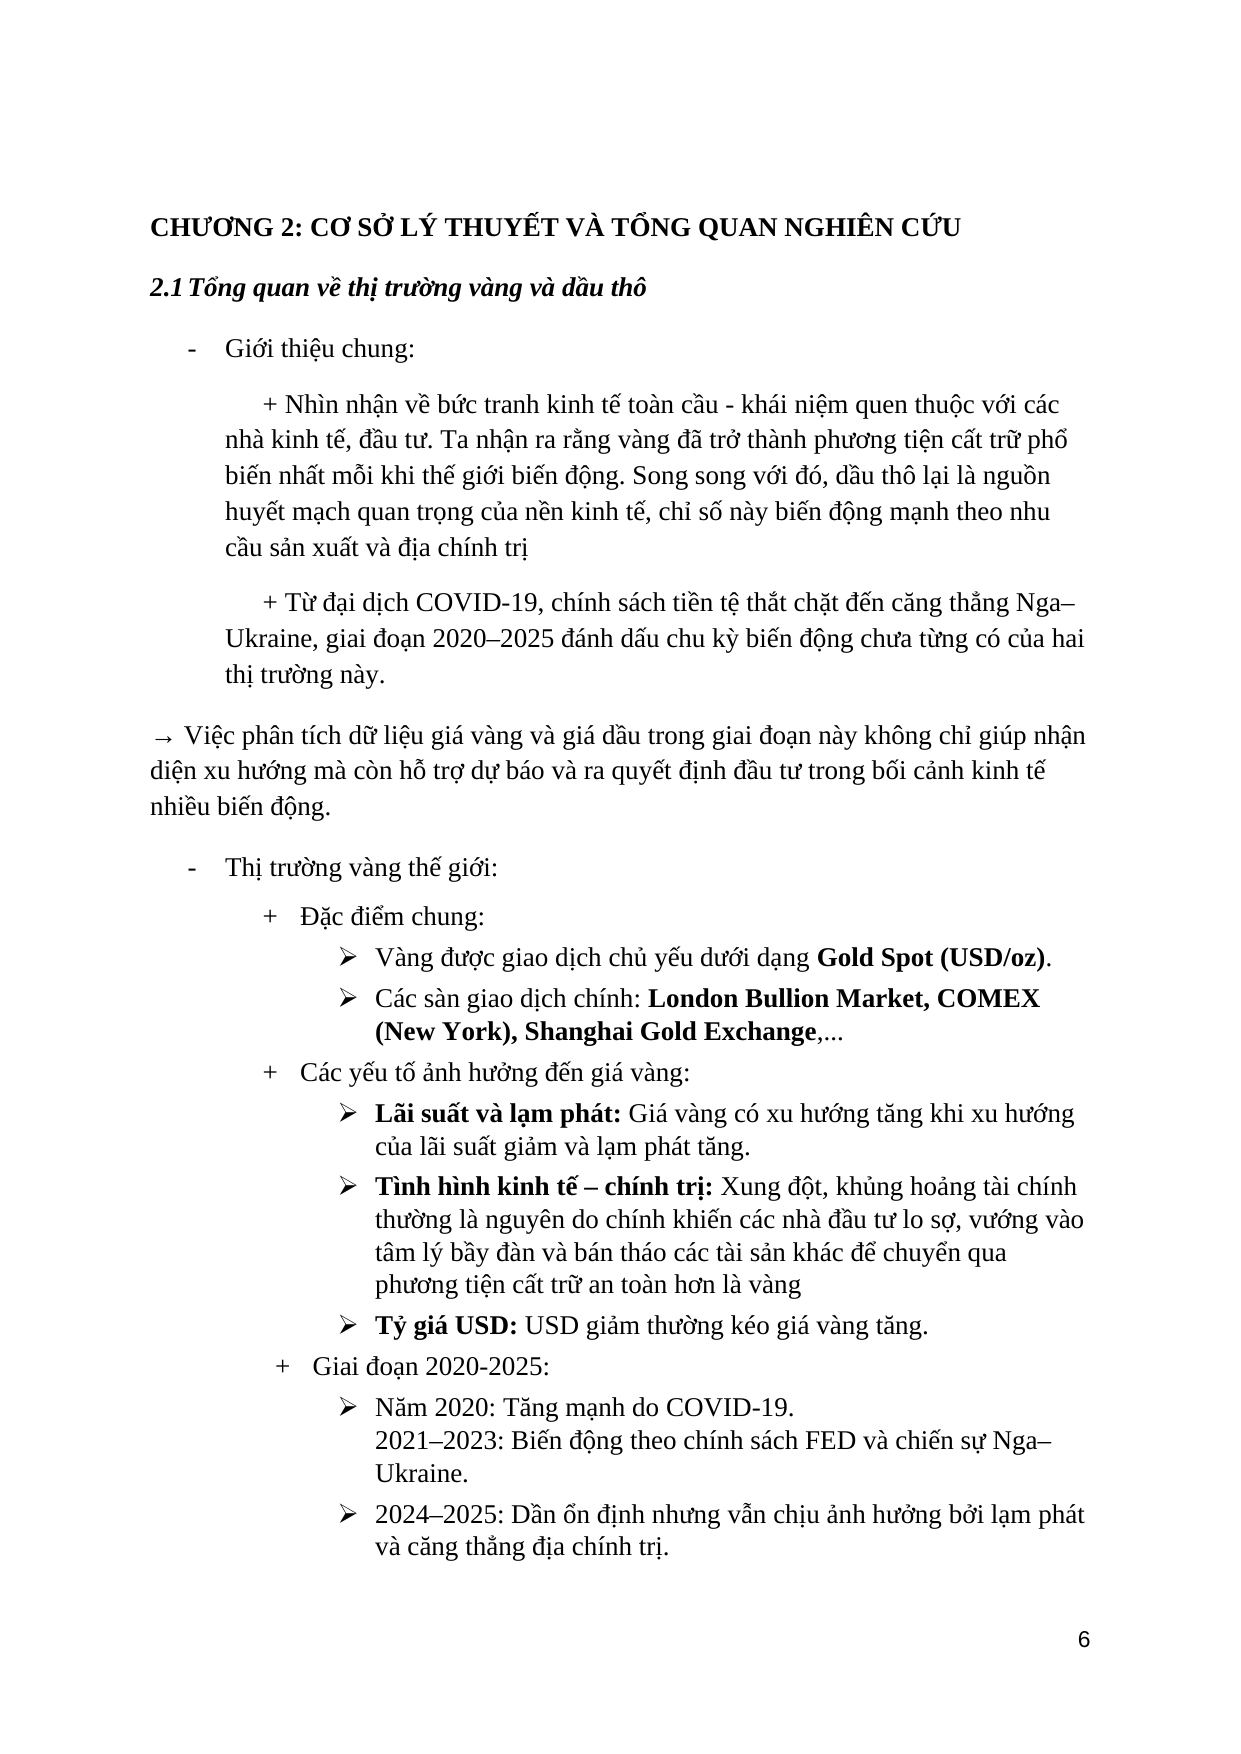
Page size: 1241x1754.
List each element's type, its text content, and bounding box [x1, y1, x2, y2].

subtitle CHƯƠNG 2: CƠ SỞ LÝ THUYẾT VÀ TỔNG QUAN NGHIÊN CỨU [150, 211, 1090, 242]
list Lãi suất và lạm phát: Giá vàng có xu hướng tăng khi xu hướng của lãi suất giảm và lạm phát tăng. [337, 1097, 1090, 1161]
list Tình hình kinh tế – chính trị: Xung đột, khủng hoảng tài chính thường là nguyên do chính khiến các nhà đầu tư lo sợ, vướng vào tâm lý bầy đàn và bán tháo các tài sản khác để chuyển qua phương tiện cất trữ an toàn hơn là vàng [337, 1171, 1090, 1299]
list Đặc điểm chung: [262, 900, 1090, 931]
list Giai đoạn 2020-2025: [275, 1351, 1090, 1382]
list Thị trường vàng thế giới: [187, 851, 1090, 882]
list Vàng được giao dịch chủ yếu dưới dạng Gold Spot (USD/oz). [337, 941, 1090, 972]
list Tỷ giá USD: USD giảm thường kéo giá vàng tăng. [337, 1309, 1090, 1341]
list Năm 2020: Tăng mạnh do COVID-19. 2021–2023: Biến động theo chính sách FED và chiến sự Nga–Ukraine. [337, 1391, 1090, 1488]
text → Việc phân tích dữ liệu giá vàng và giá dầu trong giai đoạn này không chỉ giúp nhận diện xu hướng mà còn hỗ trợ dự báo và ra quyết định đầu tư trong bối cảnh kinh tế nhiều biến động. [150, 719, 1090, 821]
list Giới thiệu chung: [187, 332, 1090, 363]
list Các sàn giao dịch chính: London Bullion Market, COMEX (New York), Shanghai Gold Exchange,... [337, 982, 1090, 1046]
text + Từ đại dịch COVID-19, chính sách tiền tệ thắt chặt đến căng thẳng Nga–Ukraine, giai đoạn 2020–2025 đánh dấu chu kỳ biến động chưa từng có của hai thị trường này. [225, 587, 1090, 689]
subtitle Tổng quan về thị trường vàng và dầu thô [150, 271, 1090, 303]
list Các yếu tố ảnh hưởng đến giá vàng: [262, 1056, 1090, 1087]
list 2024–2025: Dần ổn định nhưng vẫn chịu ảnh hưởng bởi lạm phát và căng thẳng địa chính trị. [337, 1498, 1090, 1562]
text + Nhìn nhận về bức tranh kinh tế toàn cầu - khái niệm quen thuộc với các nhà kinh tế, đầu tư. Ta nhận ra rằng vàng đã trở thành phương tiện cất trữ phổ biến nhất mỗi khi thế giới biến động. Song song với đó, dầu thô lại là nguồn huyết mạch quan trọng của nền kinh tế, chỉ số này biến động mạnh theo nhu cầu sản xuất và địa chính trị [225, 388, 1090, 562]
